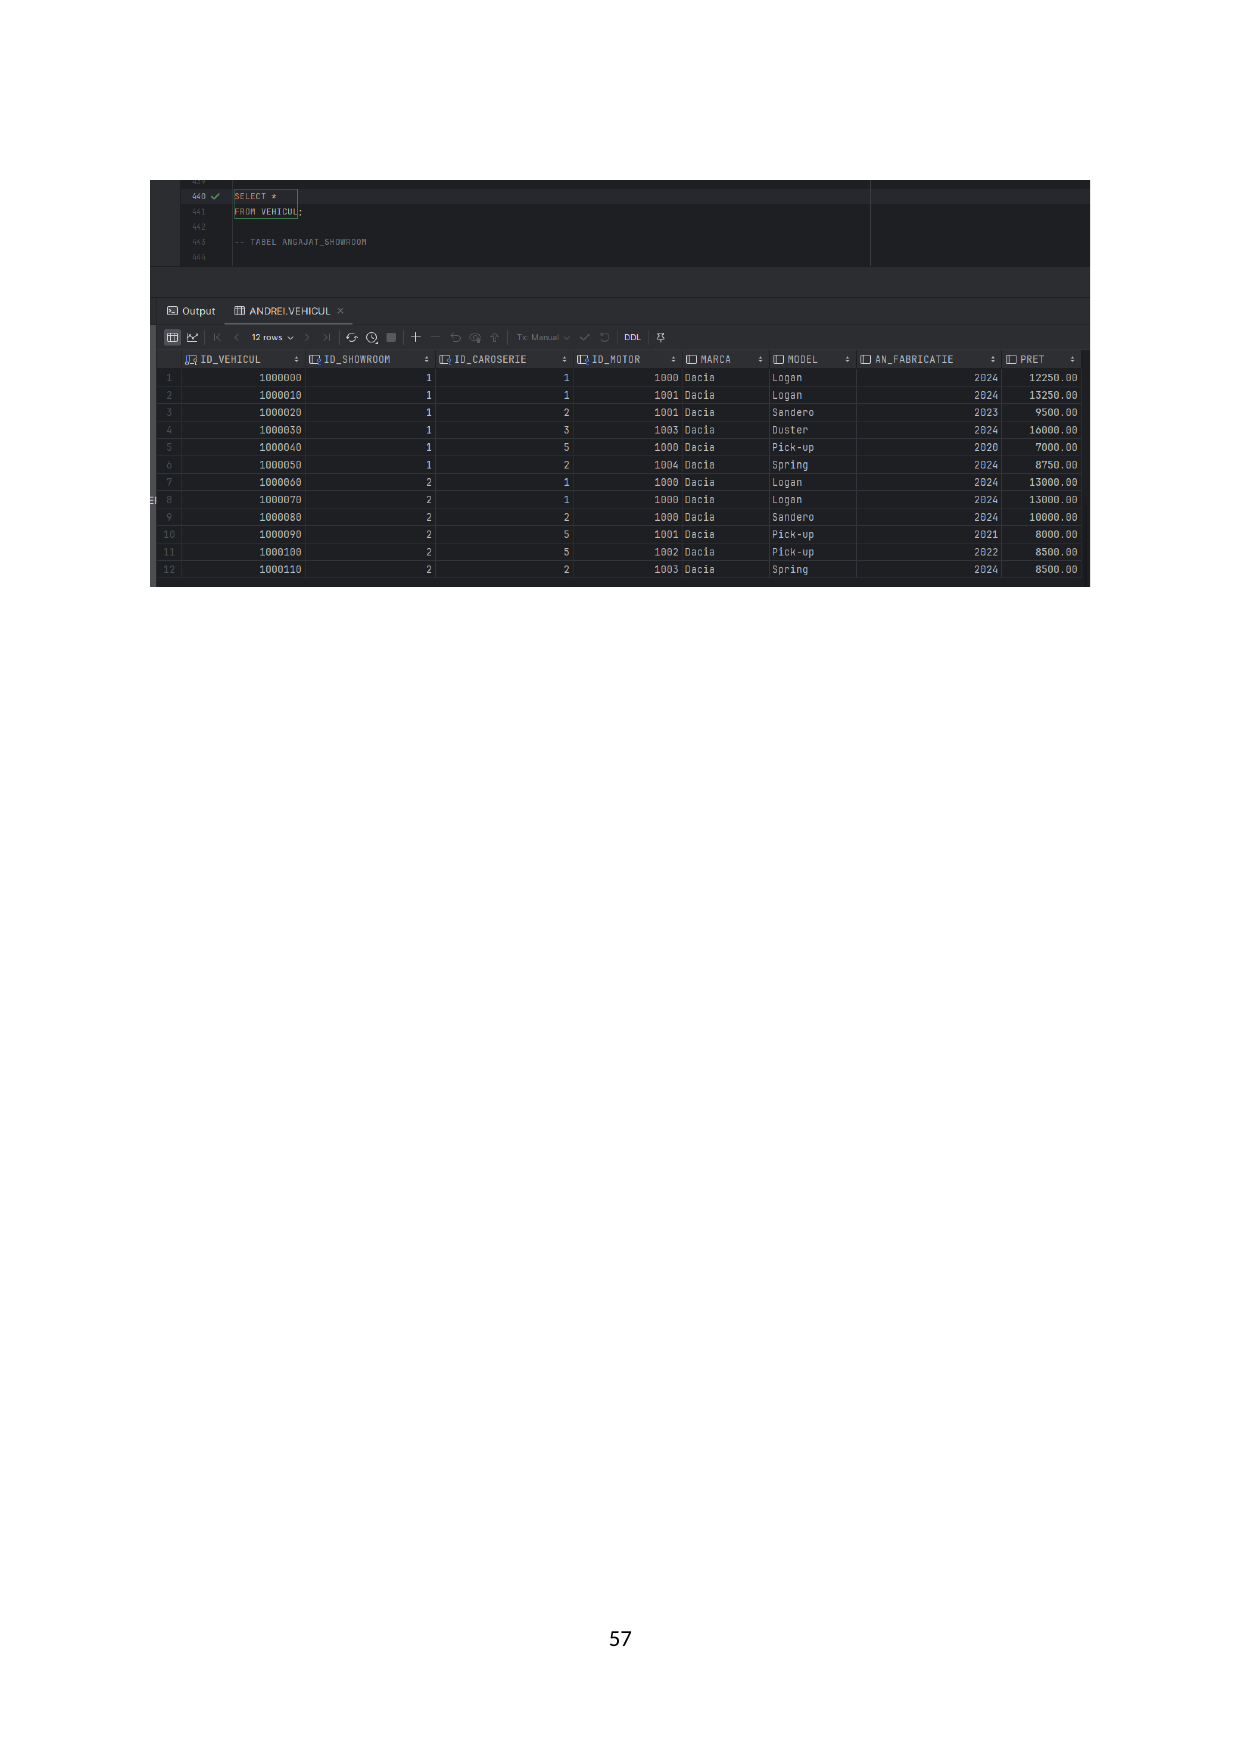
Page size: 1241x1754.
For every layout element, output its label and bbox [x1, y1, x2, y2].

picture [150, 180, 1091, 587]
